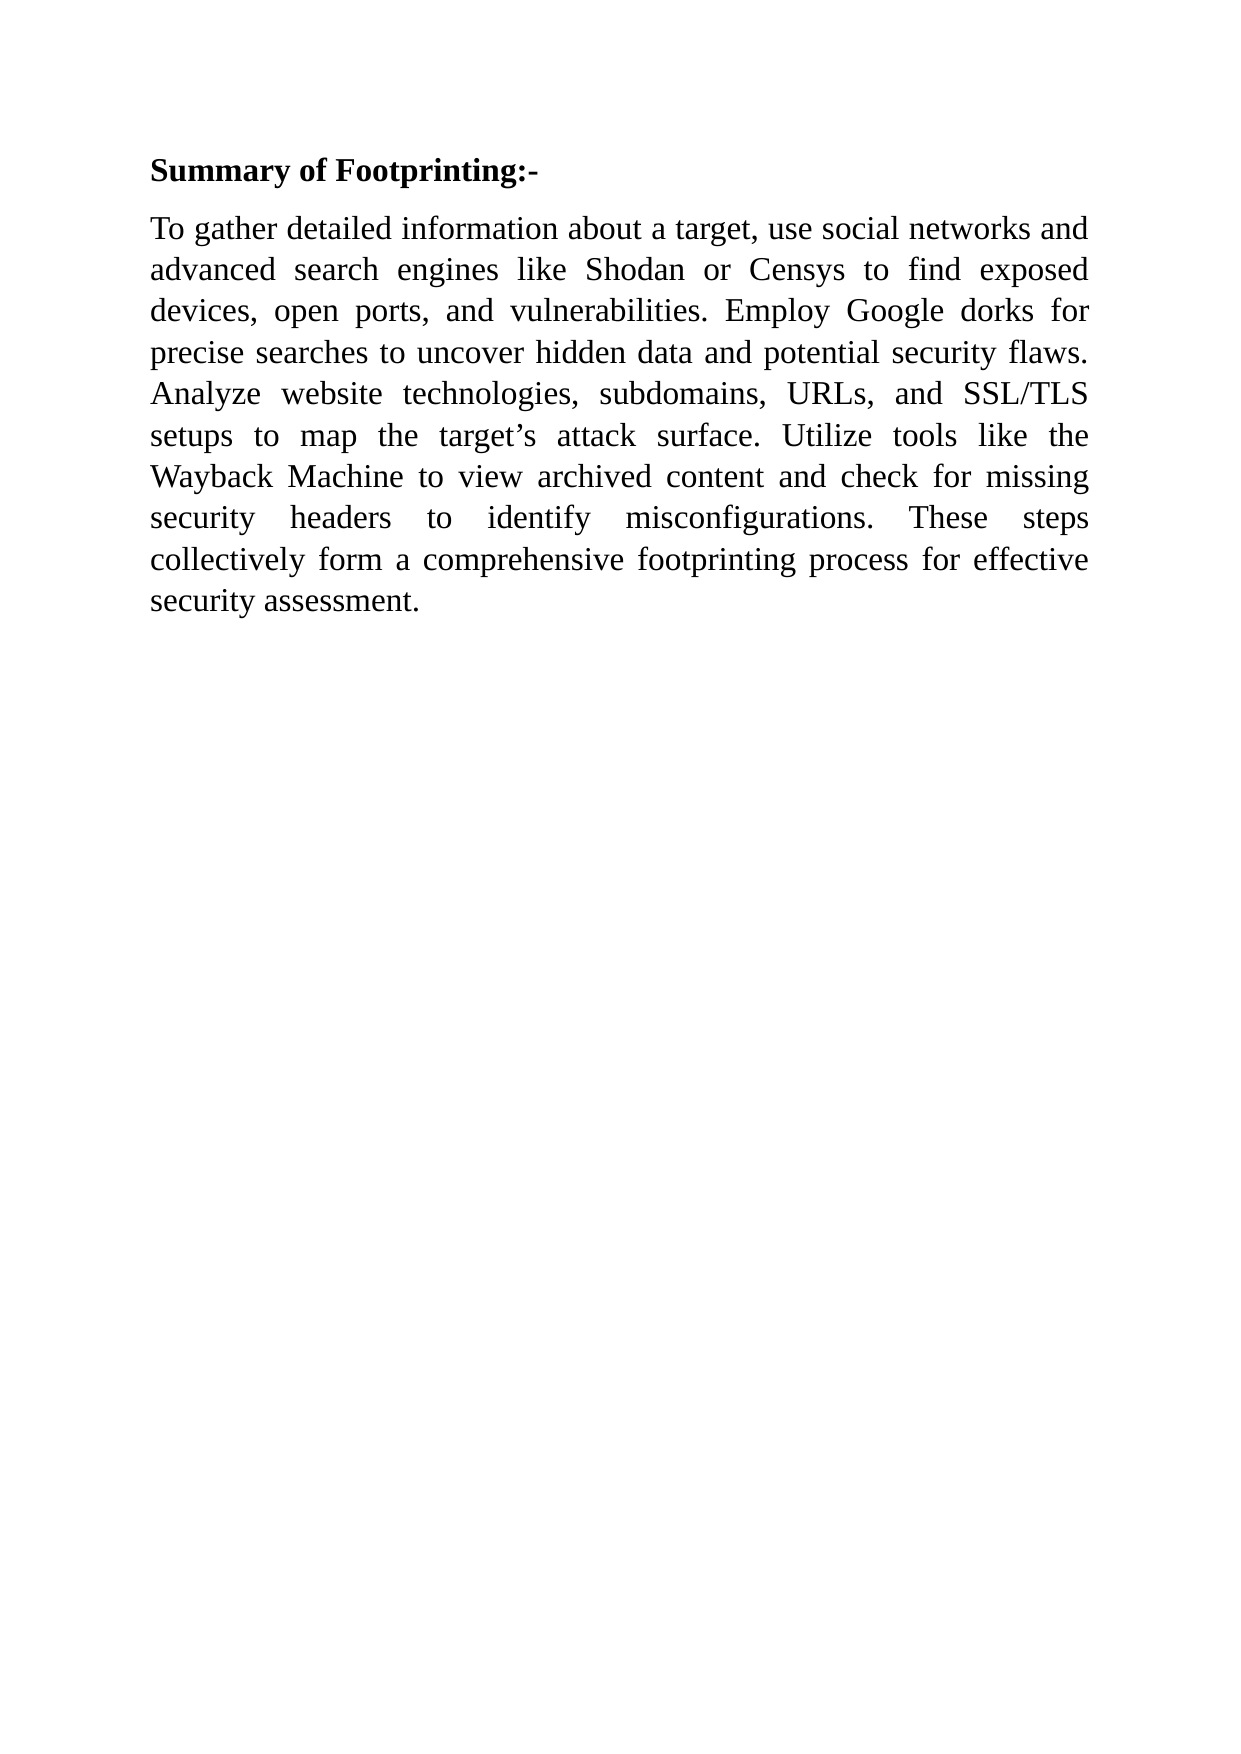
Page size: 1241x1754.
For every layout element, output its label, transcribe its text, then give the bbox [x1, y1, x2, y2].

text To gather detailed information about a target, use social networks and advanced search engines like Shodan or Censys to find exposed devices, open ports, and vulnerabilities. Employ Google dorks for precise searches to uncover hidden data and potential security flaws. Analyze website technologies, subdomains, URLs, and SSL/TLS setups to map the target’s attack surface. Utilize tools like the Wayback Machine to view archived content and check for missing security headers to identify misconfigurations. These steps collectively form a comprehensive footprinting process for effective security assessment. [150, 208, 1090, 618]
text Summary of Footprinting:- [150, 150, 1090, 188]
